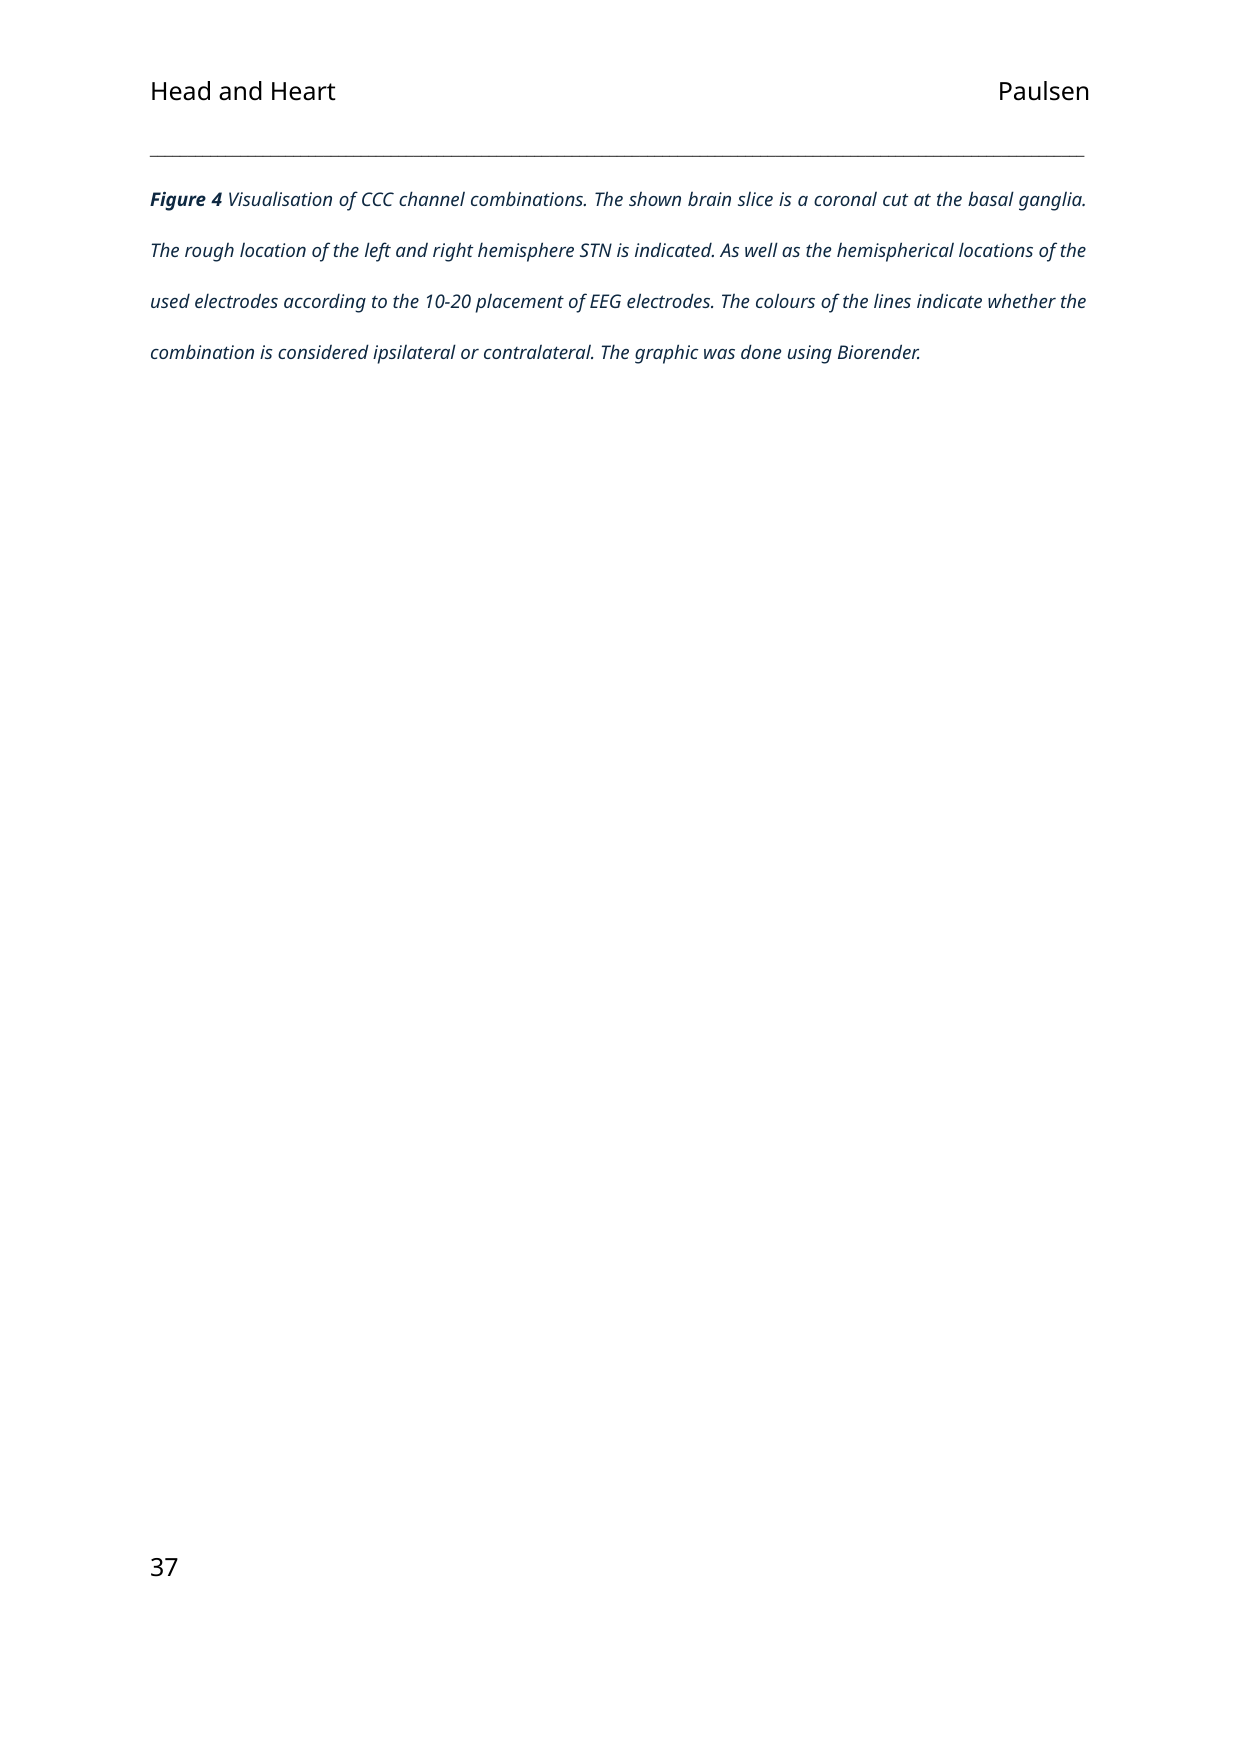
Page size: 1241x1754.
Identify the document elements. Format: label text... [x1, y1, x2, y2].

text Figure 4 Visualisation of CCC channel combinations. The shown brain slice is a coronal cut at the basal ganglia. The rough location of the left and right hemisphere STN is indicated. As well as the hemispherical locations of the used electrodes according to the 10-20 placement of EEG electrodes. The colours of the lines indicate whether the combination is considered ipsilateral or contralateral. The graphic was done using Biorender. [150, 186, 1090, 365]
